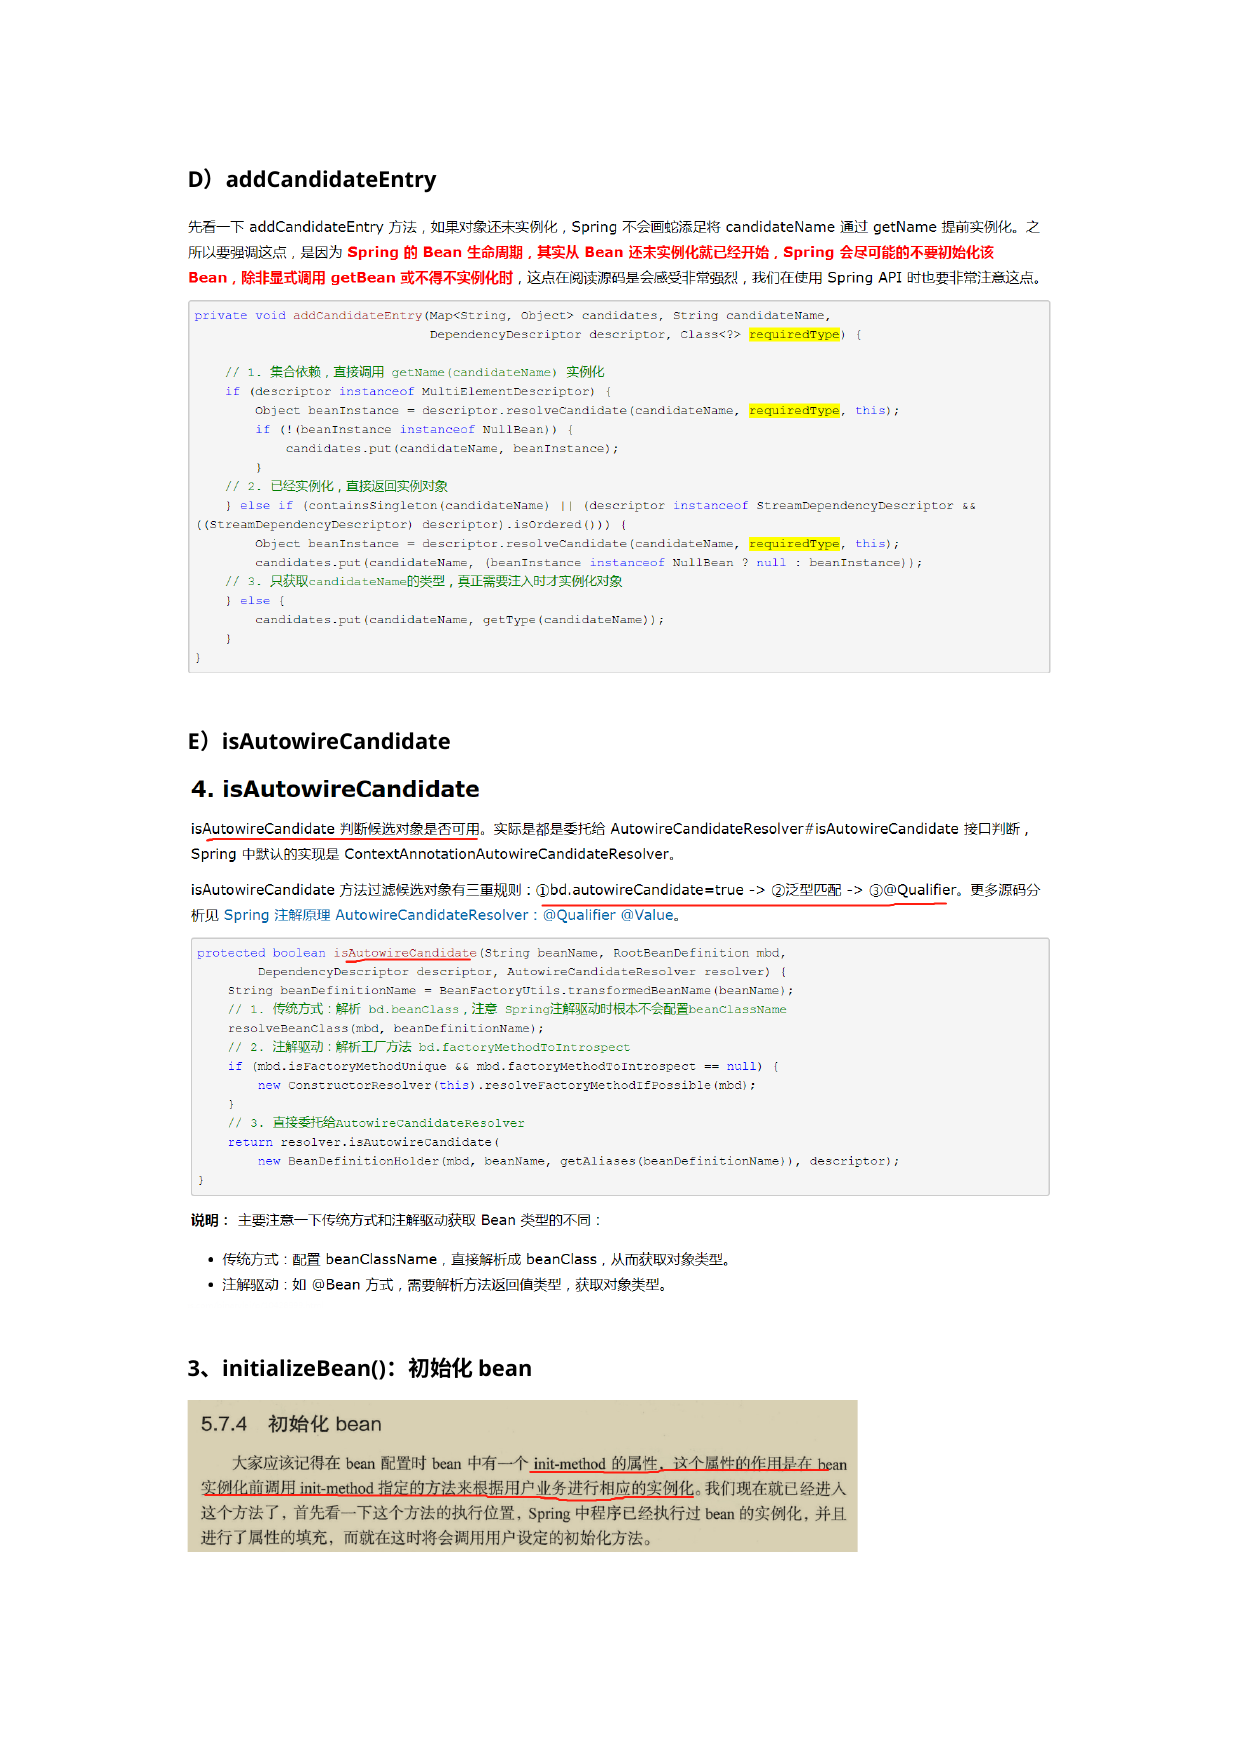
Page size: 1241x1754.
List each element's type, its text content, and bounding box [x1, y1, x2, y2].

subtitle 3、initializeBean()：初始化bean [187, 1351, 1053, 1384]
subtitle E）isAutowireCandidate [187, 724, 1053, 757]
picture [187, 1400, 858, 1552]
picture [187, 773, 1053, 1308]
picture [187, 211, 1053, 673]
subtitle D）addCandidateEntry [187, 162, 1053, 194]
